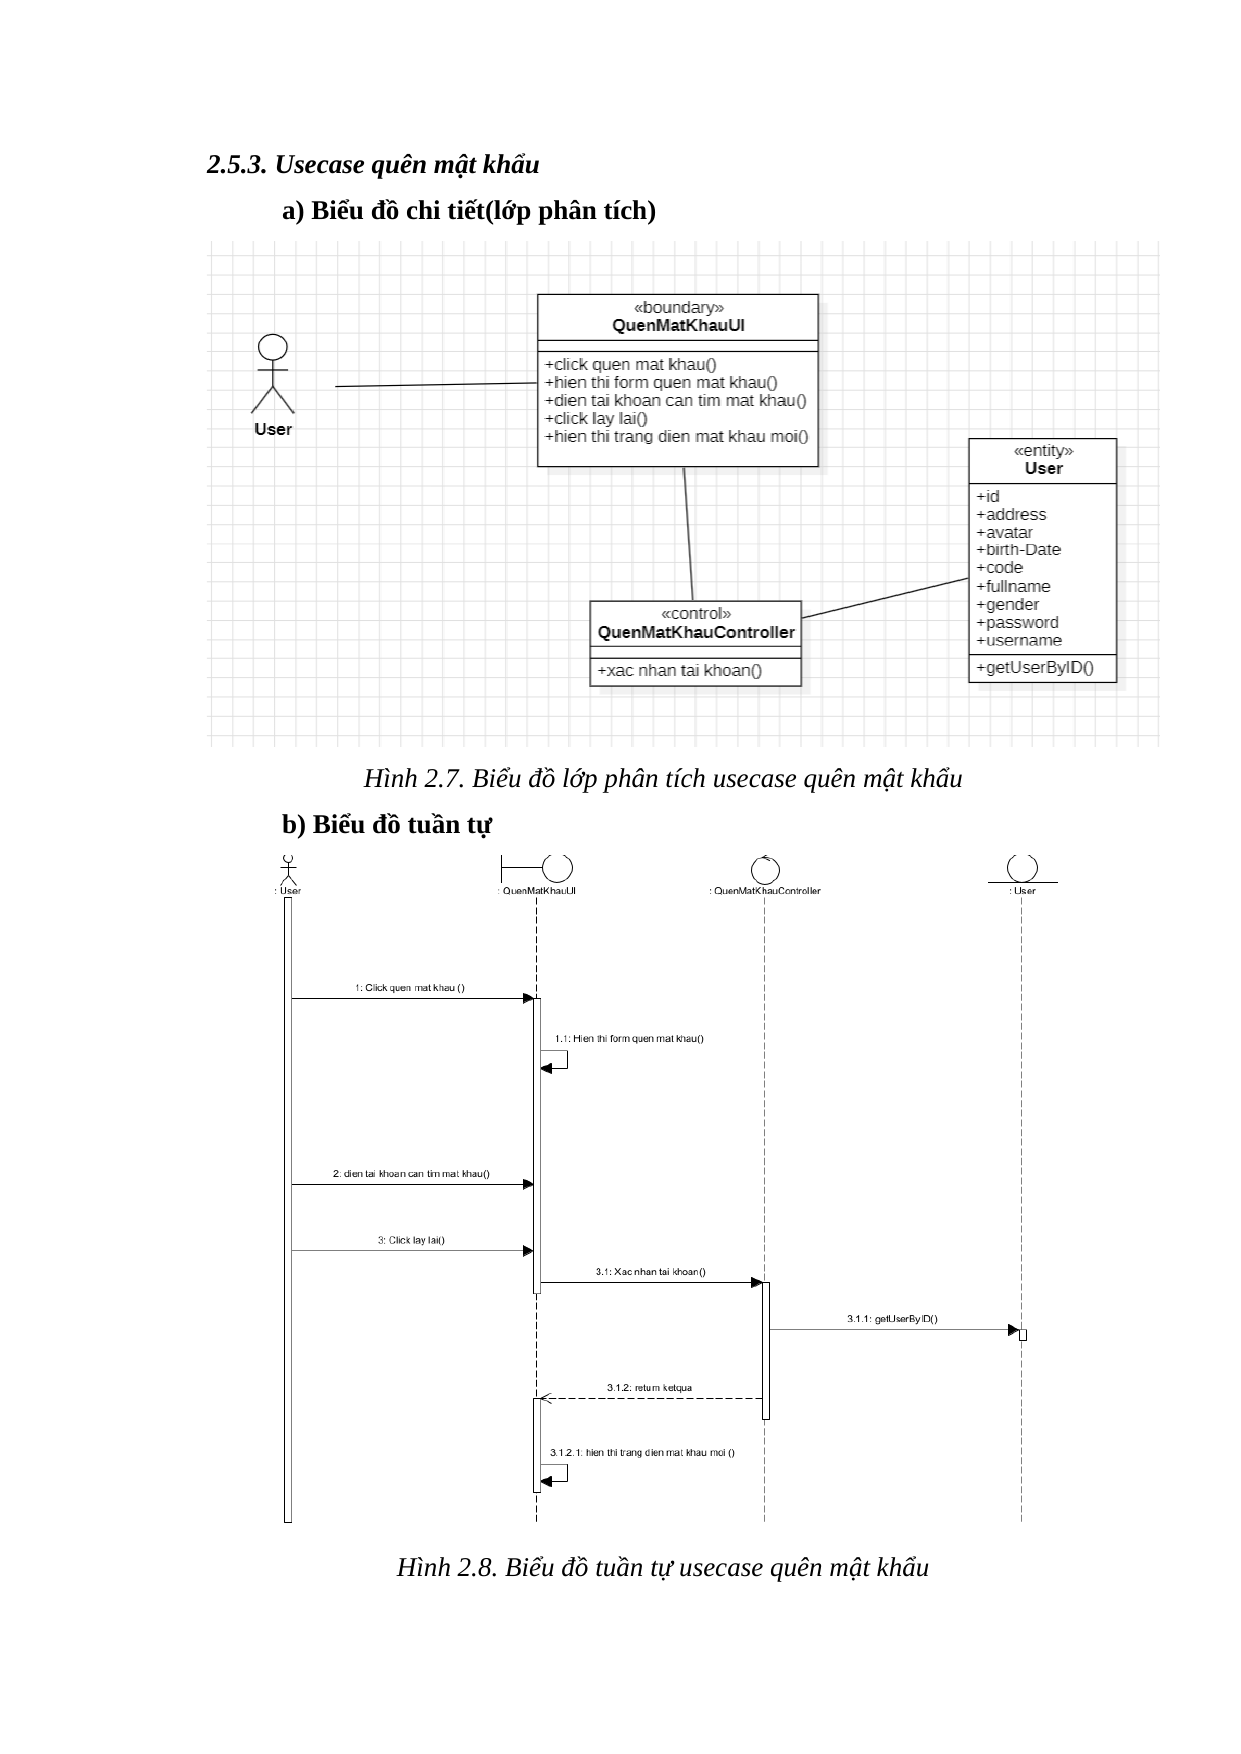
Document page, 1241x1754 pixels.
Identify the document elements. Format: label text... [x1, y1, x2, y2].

subtitle 2.5.3. Usecase quên mật khẩu [207, 148, 1122, 179]
text Hình 2.8. Biểu đồ tuần tự usecase quên mật khẩu [207, 1551, 1122, 1582]
picture [245, 855, 1084, 1536]
text b) Biểu đồ tuần tự [282, 809, 1122, 840]
text Hình 2.7. Biểu đồ lớp phân tích usecase quên mật khẩu [207, 762, 1122, 793]
text a) Biểu đồ chi tiết(lớp phân tích) [282, 194, 1122, 226]
picture [206, 241, 1160, 747]
